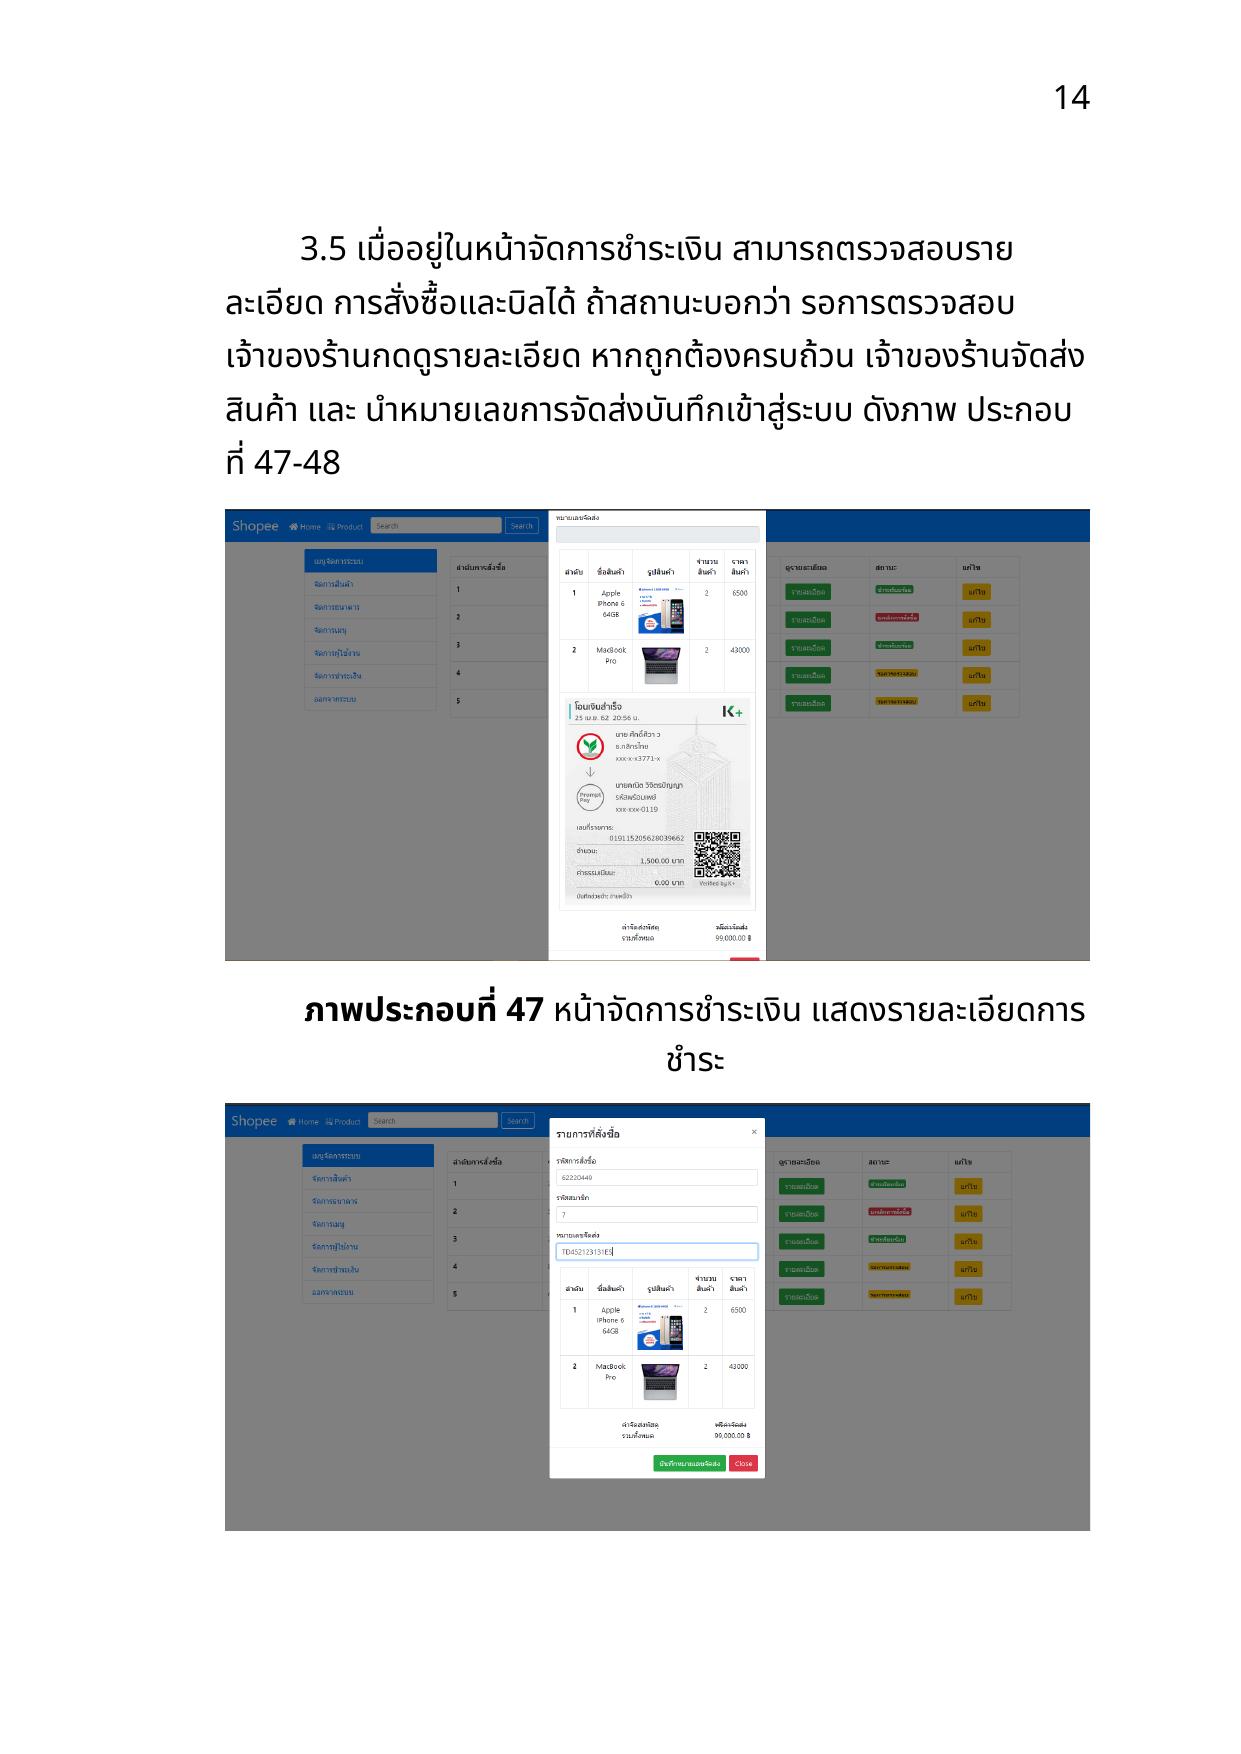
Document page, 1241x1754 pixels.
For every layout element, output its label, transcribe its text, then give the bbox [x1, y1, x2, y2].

text 3.5 เมื่ออยู่ในหน้าจัดการชำระเงิน สามารถตรวจสอบรายละเอียด การสั่งซื้อและบิลได้ ถ้าสถานะบอกว่า รอการตรวจสอบ เจ้าของร้านกดดูรายละเอียด หากถูกต้องครบถ้วน เจ้าของร้านจัดส่งสินค้า และ นำหมายเลขการจัดส่งบันทึกเข้าสู่ระบบ ดังภาพ ประกอบที่ 47-48 [225, 225, 1090, 489]
text ภาพประกอบที่ 47 หน้าจัดการชำระเงิน แสดงรายละเอียดการชำระ [300, 986, 1090, 1087]
picture [225, 509, 1091, 961]
picture [225, 1103, 1091, 1531]
